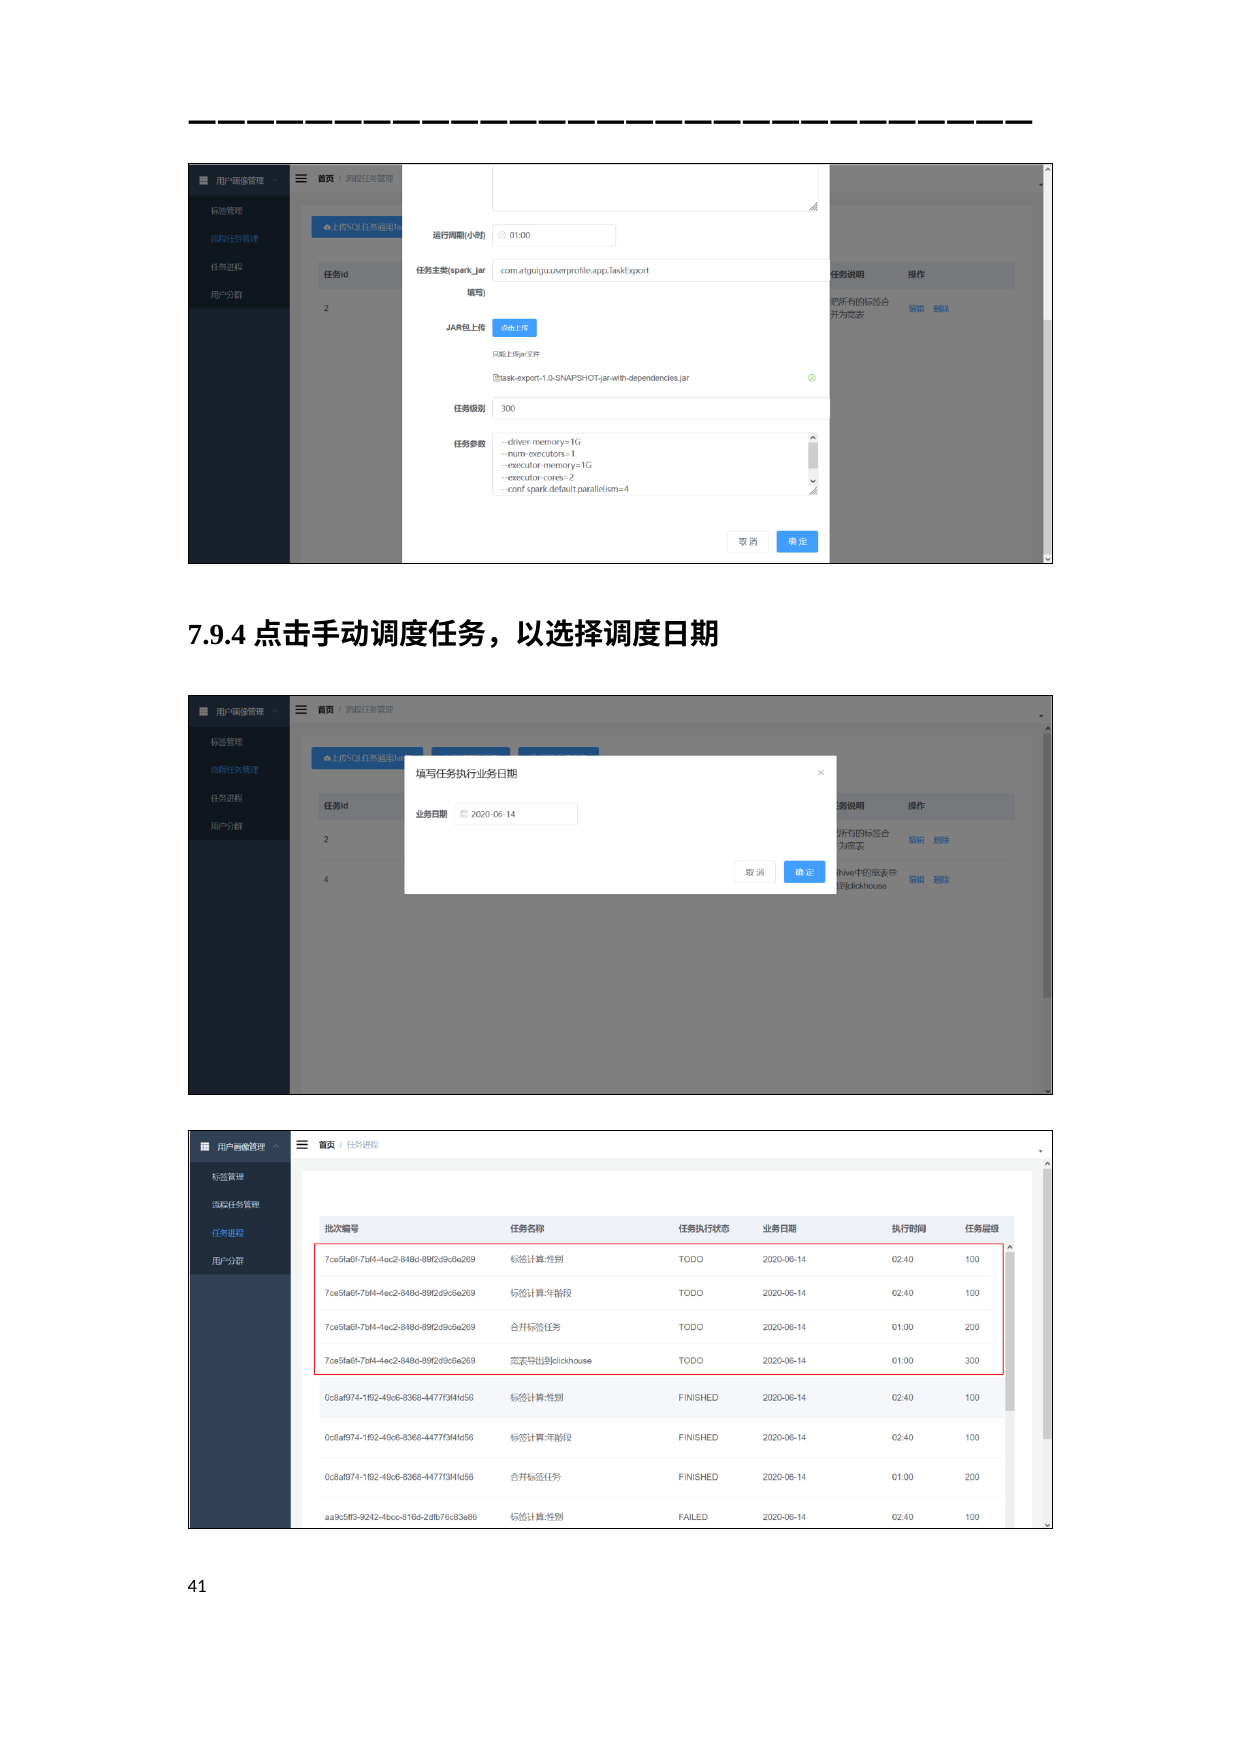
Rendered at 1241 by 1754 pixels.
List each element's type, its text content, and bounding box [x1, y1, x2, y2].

subtitle 7.9.4 点击手动调度任务，以选择调度日期 [187, 599, 1053, 664]
picture [189, 696, 1052, 1094]
picture [189, 1131, 1052, 1528]
picture [189, 164, 1052, 563]
